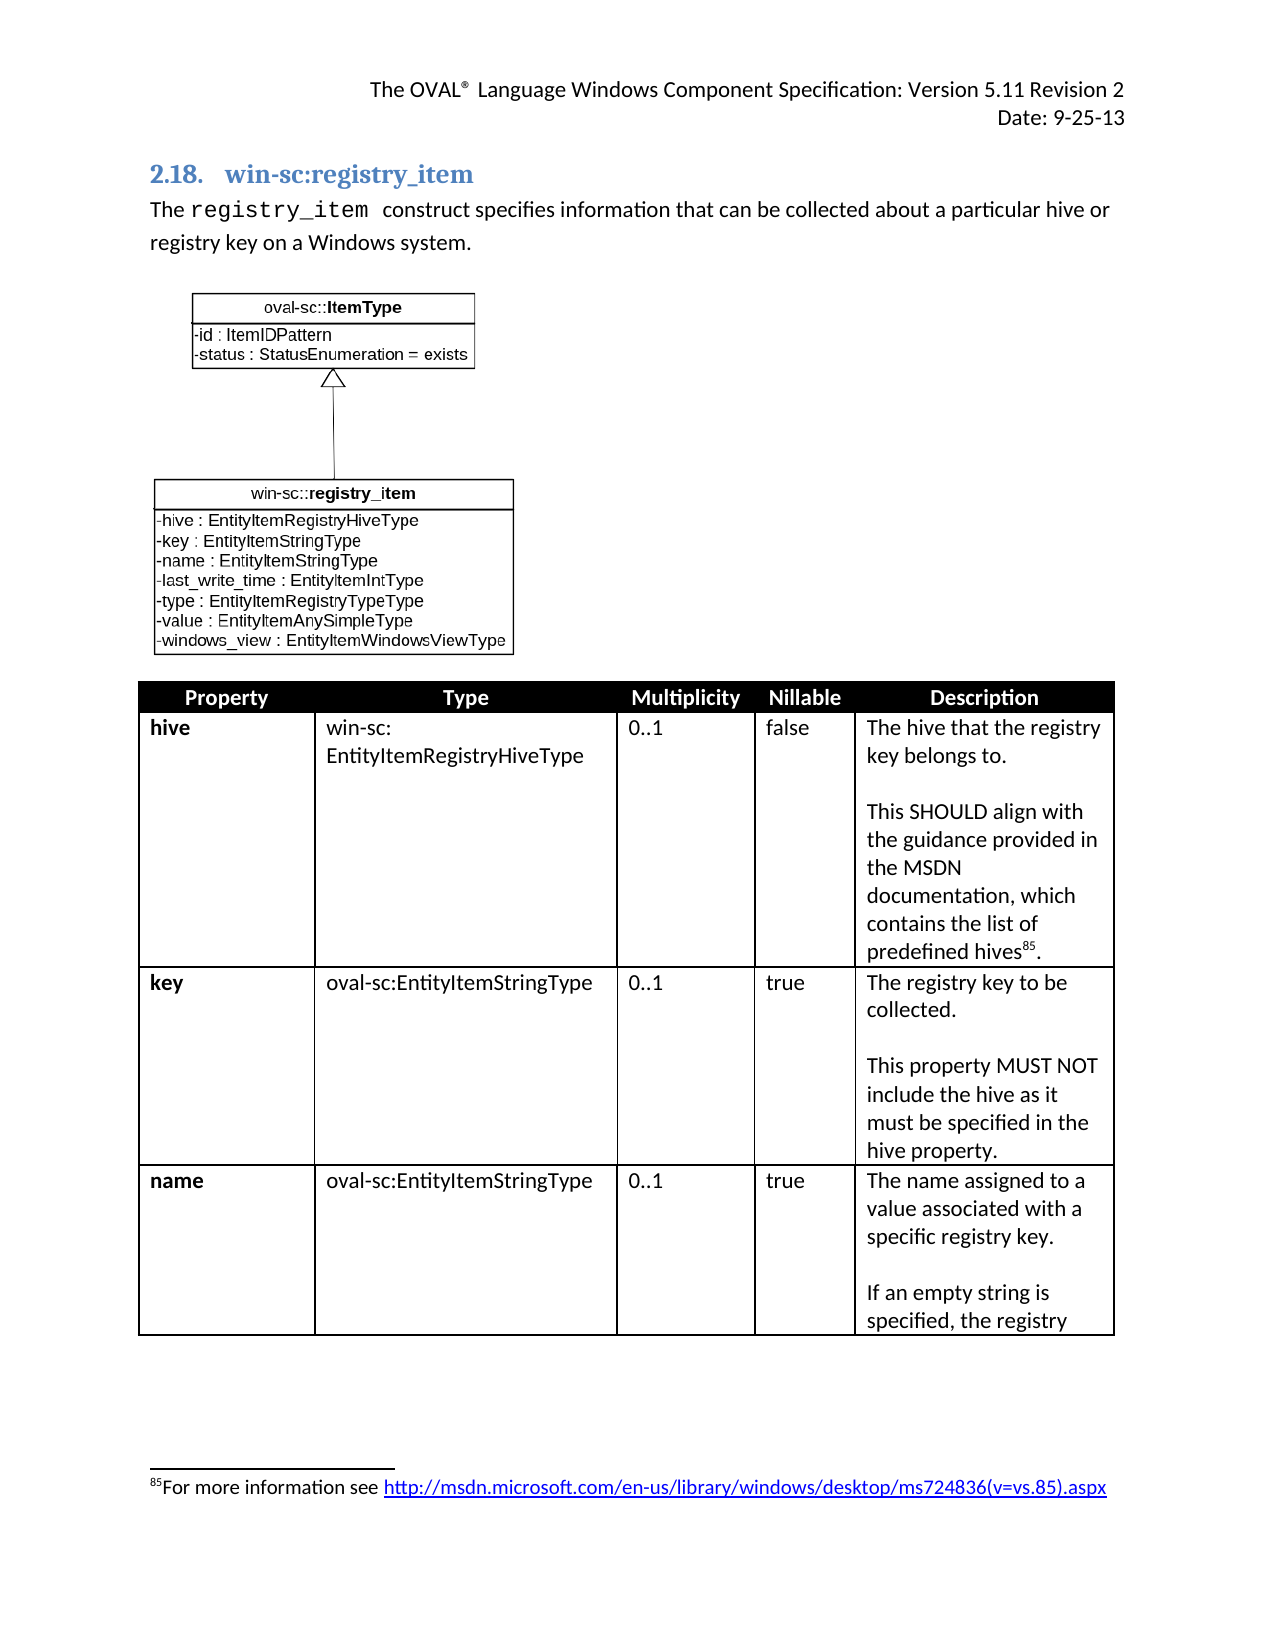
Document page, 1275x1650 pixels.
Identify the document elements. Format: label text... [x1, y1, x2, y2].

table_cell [856, 1166, 1113, 1334]
table_cell The registry key to be collected. This property MUST NOT include the hive as it must be specified in the hive property. [856, 968, 1113, 1164]
table_cell false [756, 713, 854, 966]
table_header Type [315, 683, 617, 711]
table_cell win-sc: EntityItemRegistryHiveType [316, 713, 616, 966]
table_cell true [756, 1166, 854, 1334]
table_cell hive [140, 713, 314, 966]
table_cell 0..1 [618, 968, 754, 1164]
table_cell 0..1 [618, 713, 754, 966]
table_cell 0..1 [618, 1166, 754, 1334]
table_cell true [755, 968, 855, 1164]
text The registry_item construct specifies information that can be collected about a particular hive or registry key on a Windows system. [150, 195, 1125, 256]
table_header Multiplicity [618, 683, 754, 711]
table_header Nillable [755, 683, 855, 711]
table_header Description [856, 683, 1113, 711]
table_header Property [140, 683, 314, 711]
table_cell oval-sc:EntityItemStringType [315, 968, 617, 1164]
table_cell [316, 1166, 616, 1334]
table_cell The hive that the registry key belongs to. This SHOULD align with the guidance provided in the MSDN documentation, which contains the list of predefined hives. [856, 713, 1113, 966]
subtitle win-sc:registry_item [150, 159, 1125, 190]
table_cell key [140, 968, 314, 1164]
table_cell name [140, 1166, 314, 1334]
